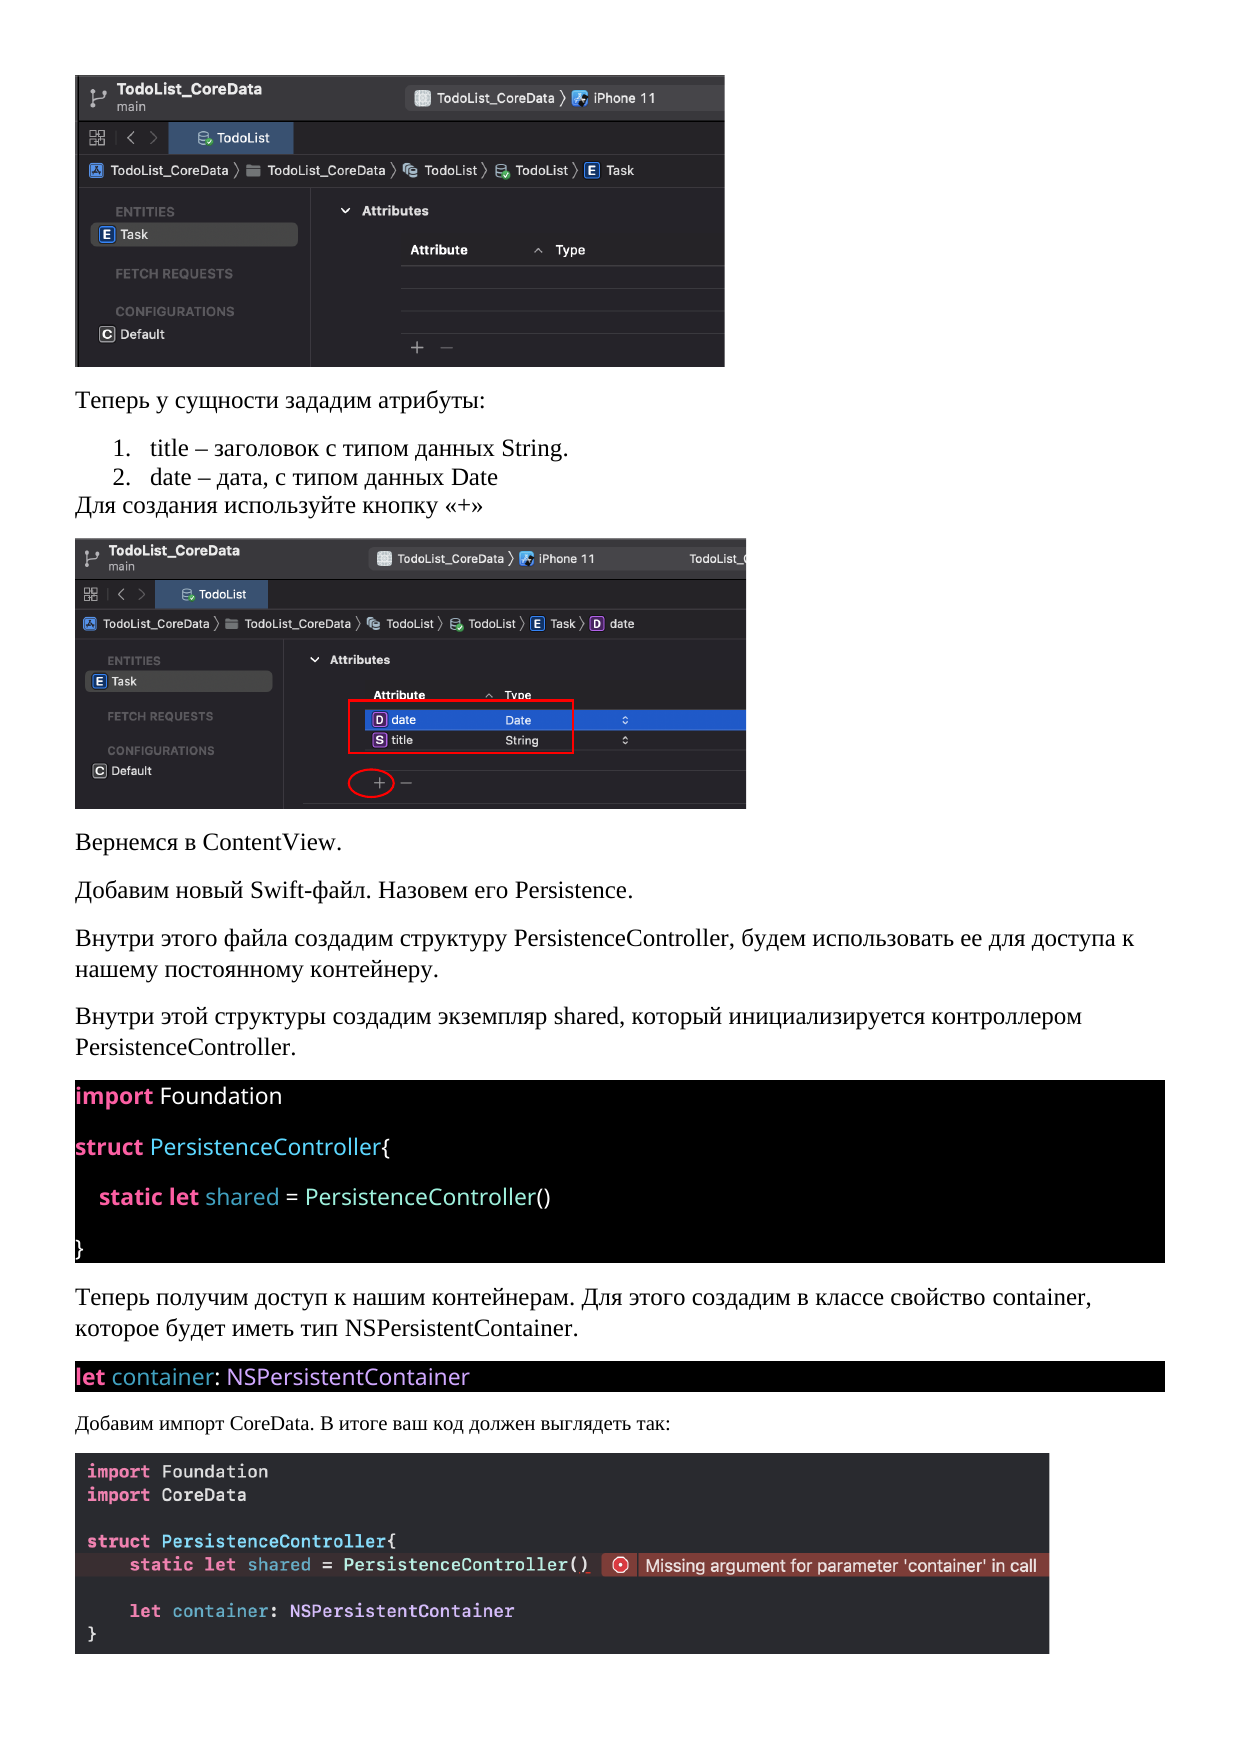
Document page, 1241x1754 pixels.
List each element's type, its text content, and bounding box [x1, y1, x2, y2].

text let container: NSPersistentContainer [75, 1361, 1165, 1392]
text Для создания используйте кнопку «+» [75, 490, 1165, 519]
list title – заголовок с типом данных String. [112, 433, 1165, 462]
text Внутри этого файла создадим структуру PersistenceController, будем использовать ее для доступа к нашему постоянному контейнеру. [75, 923, 1165, 982]
text static let shared = PersistenceController() [75, 1181, 1165, 1212]
text Добавим импорт CoreData. В итоге ваш код должен выглядеть так: [75, 1411, 1165, 1435]
picture [75, 1453, 1050, 1654]
text Теперь получим доступ к нашим контейнерам. Для этого создадим в классе свойство container, которое будет иметь тип NSPersistentContainer. [75, 1282, 1165, 1342]
text } [75, 1231, 1165, 1263]
picture [75, 538, 747, 809]
list date – дата, с типом данных Date [112, 462, 1165, 490]
text Внутри этой структуры создадим экземпляр shared, который инициализируется контроллером PersistenceController. [75, 1001, 1165, 1061]
text import Foundation [75, 1080, 1165, 1111]
text struct PersistenceController{ [75, 1131, 1165, 1162]
text Теперь у сущности зададим атрибуты: [75, 385, 1165, 414]
picture [75, 75, 725, 367]
text Добавим новый Swift-файл. Назовем его Persistence. [75, 875, 1165, 904]
text Вернемся в ContentView. [75, 827, 1165, 856]
